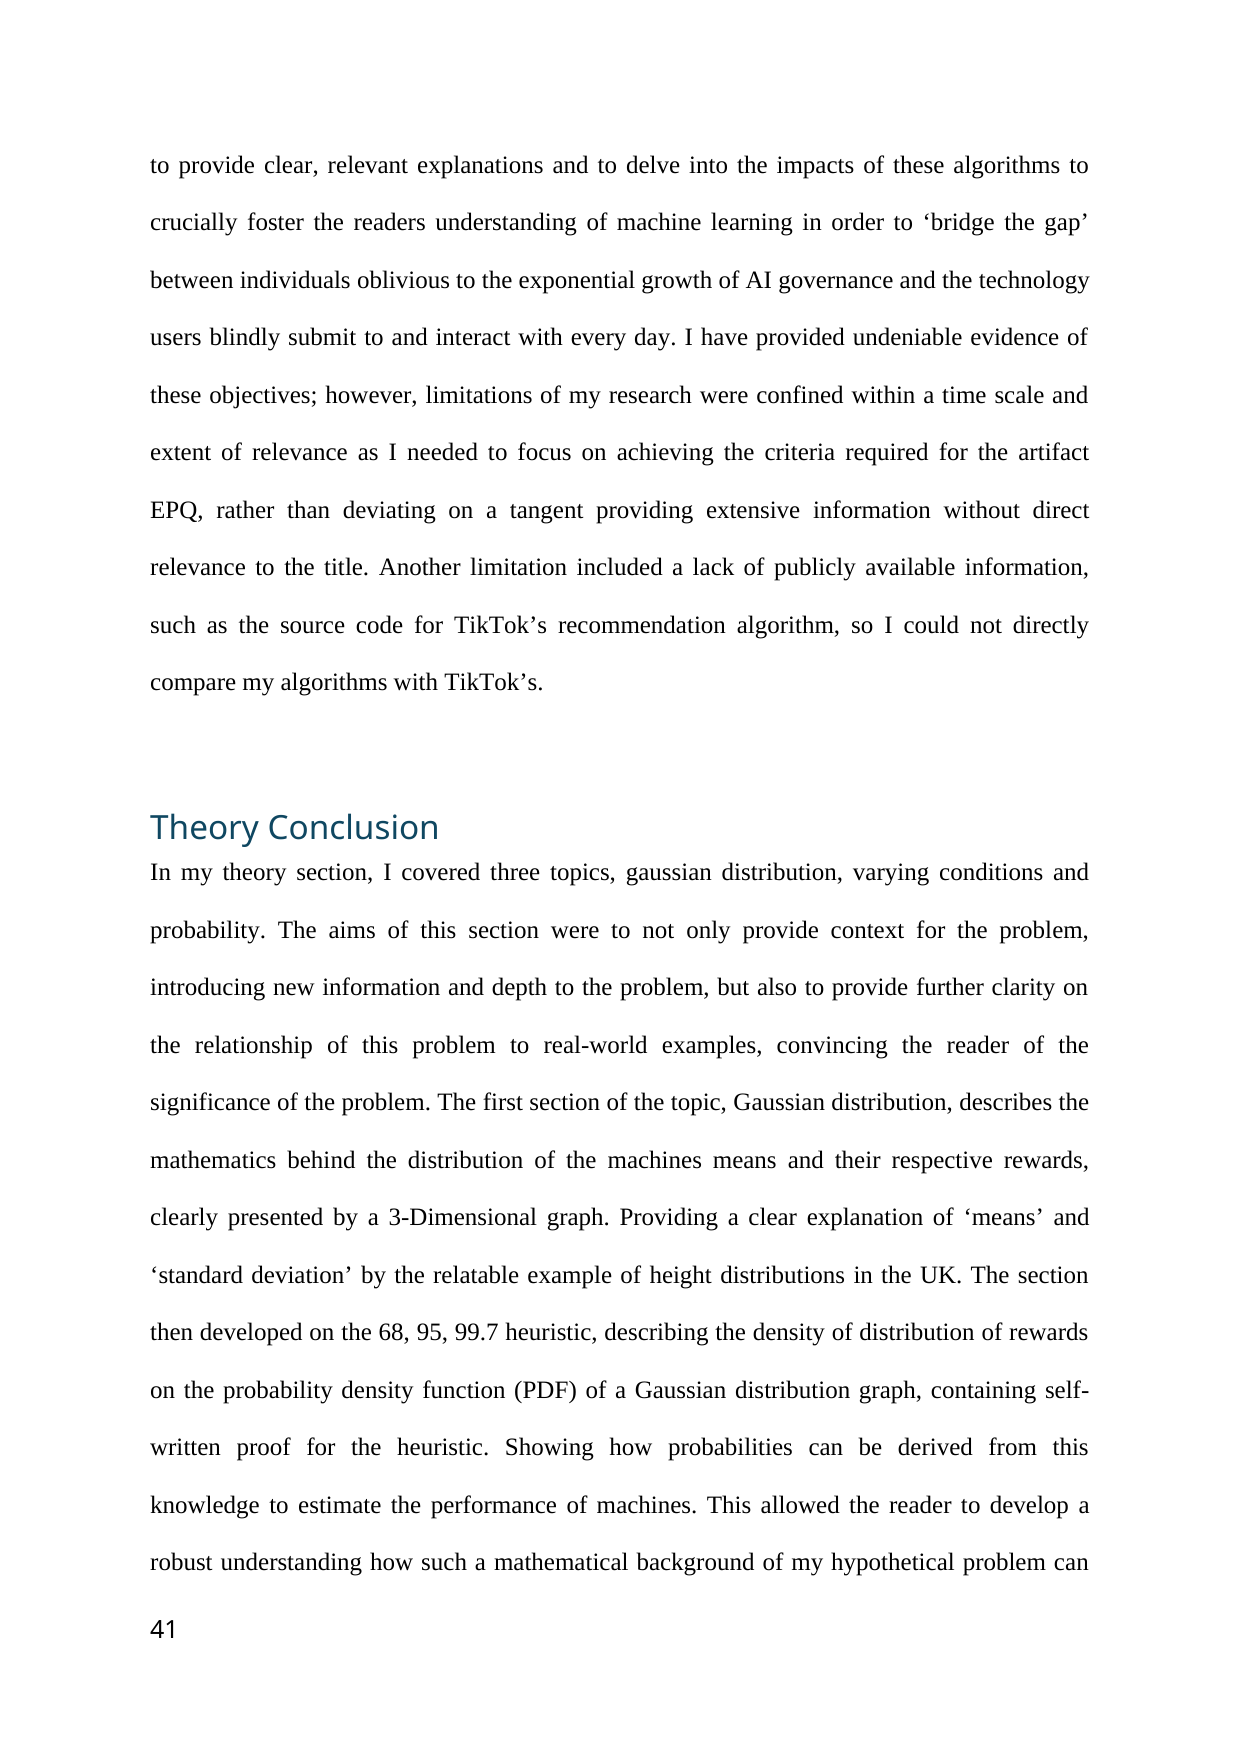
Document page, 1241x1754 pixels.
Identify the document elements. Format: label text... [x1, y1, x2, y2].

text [150, 150, 1090, 696]
subtitle Theory Conclusion [150, 804, 1090, 849]
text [150, 857, 1090, 1576]
